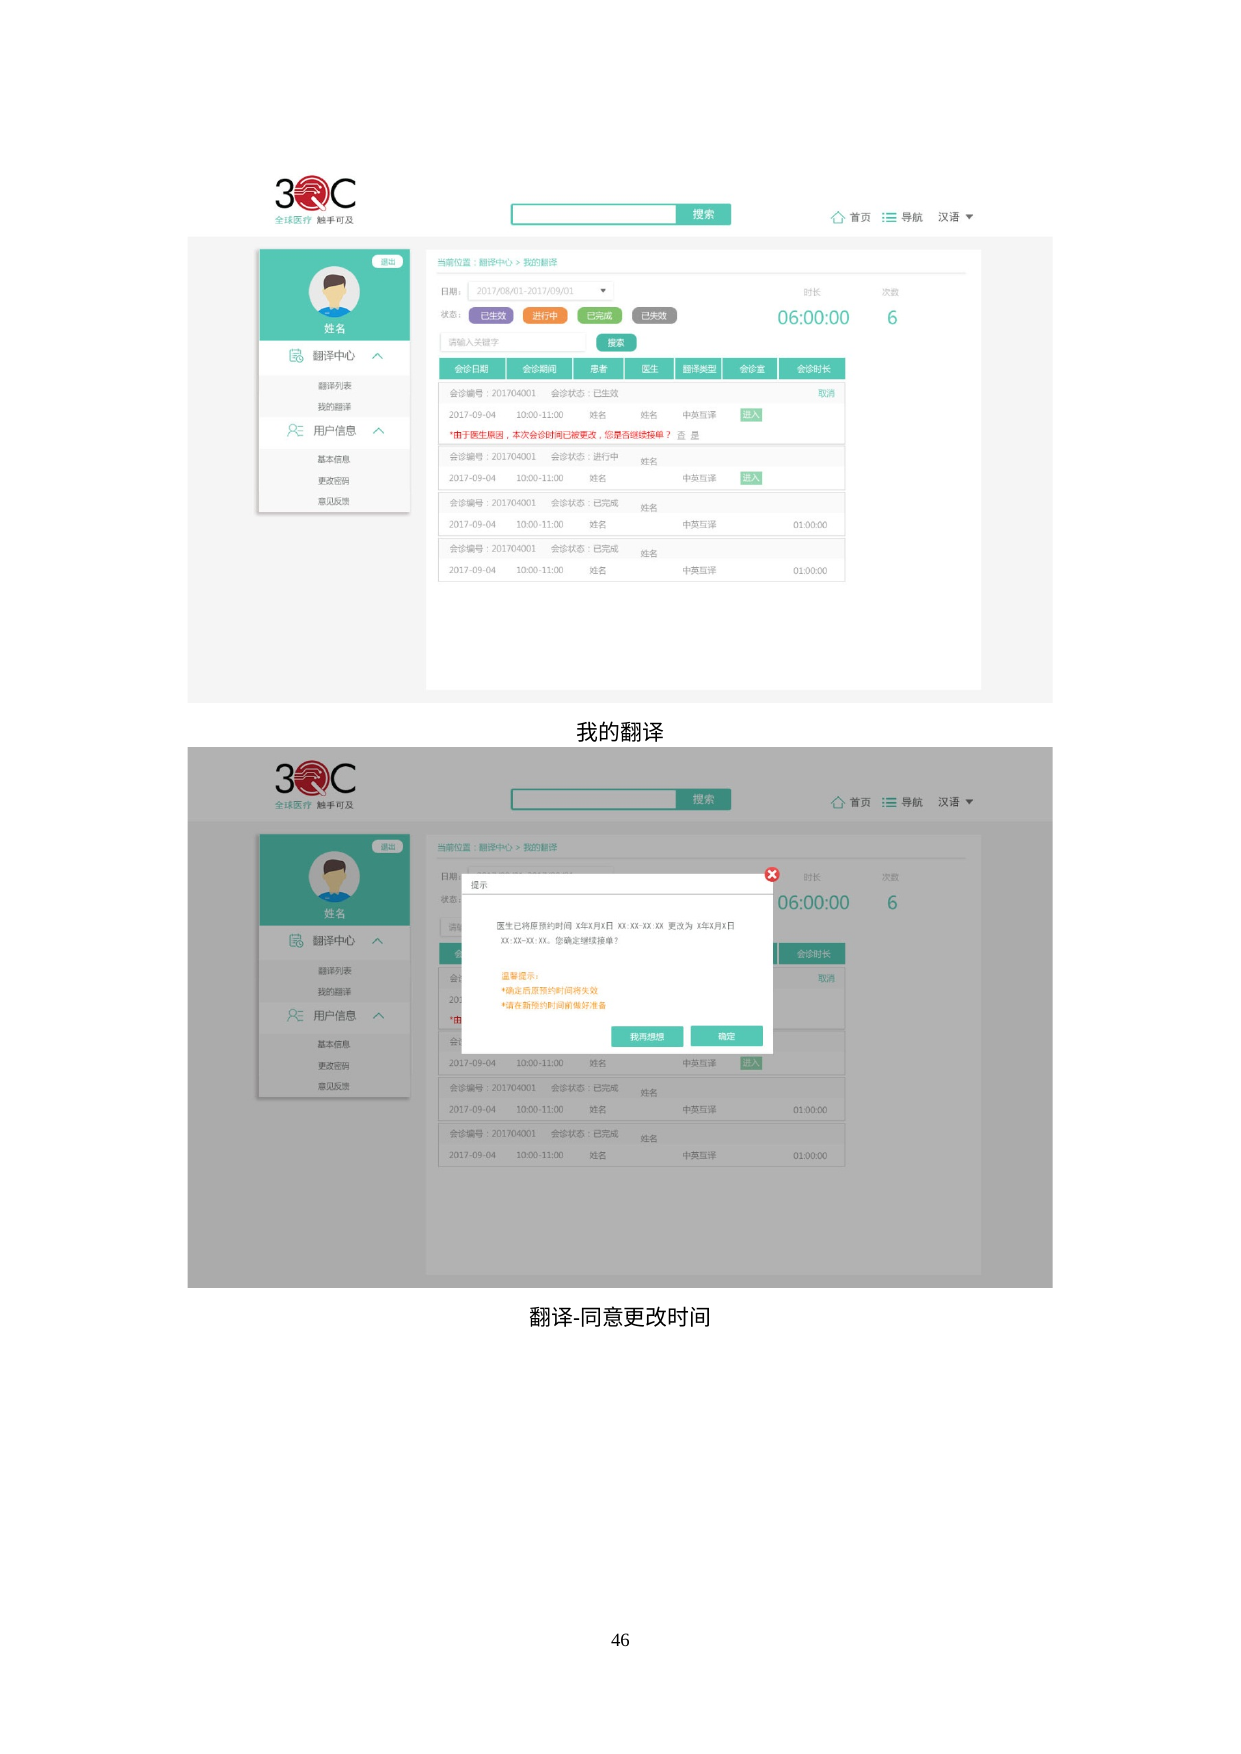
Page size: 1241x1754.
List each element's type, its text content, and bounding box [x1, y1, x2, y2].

text 翻译-同意更改时间 [187, 1299, 1053, 1332]
picture [187, 747, 1053, 1288]
text 我的翻译 [187, 714, 1053, 747]
picture [187, 162, 1053, 703]
